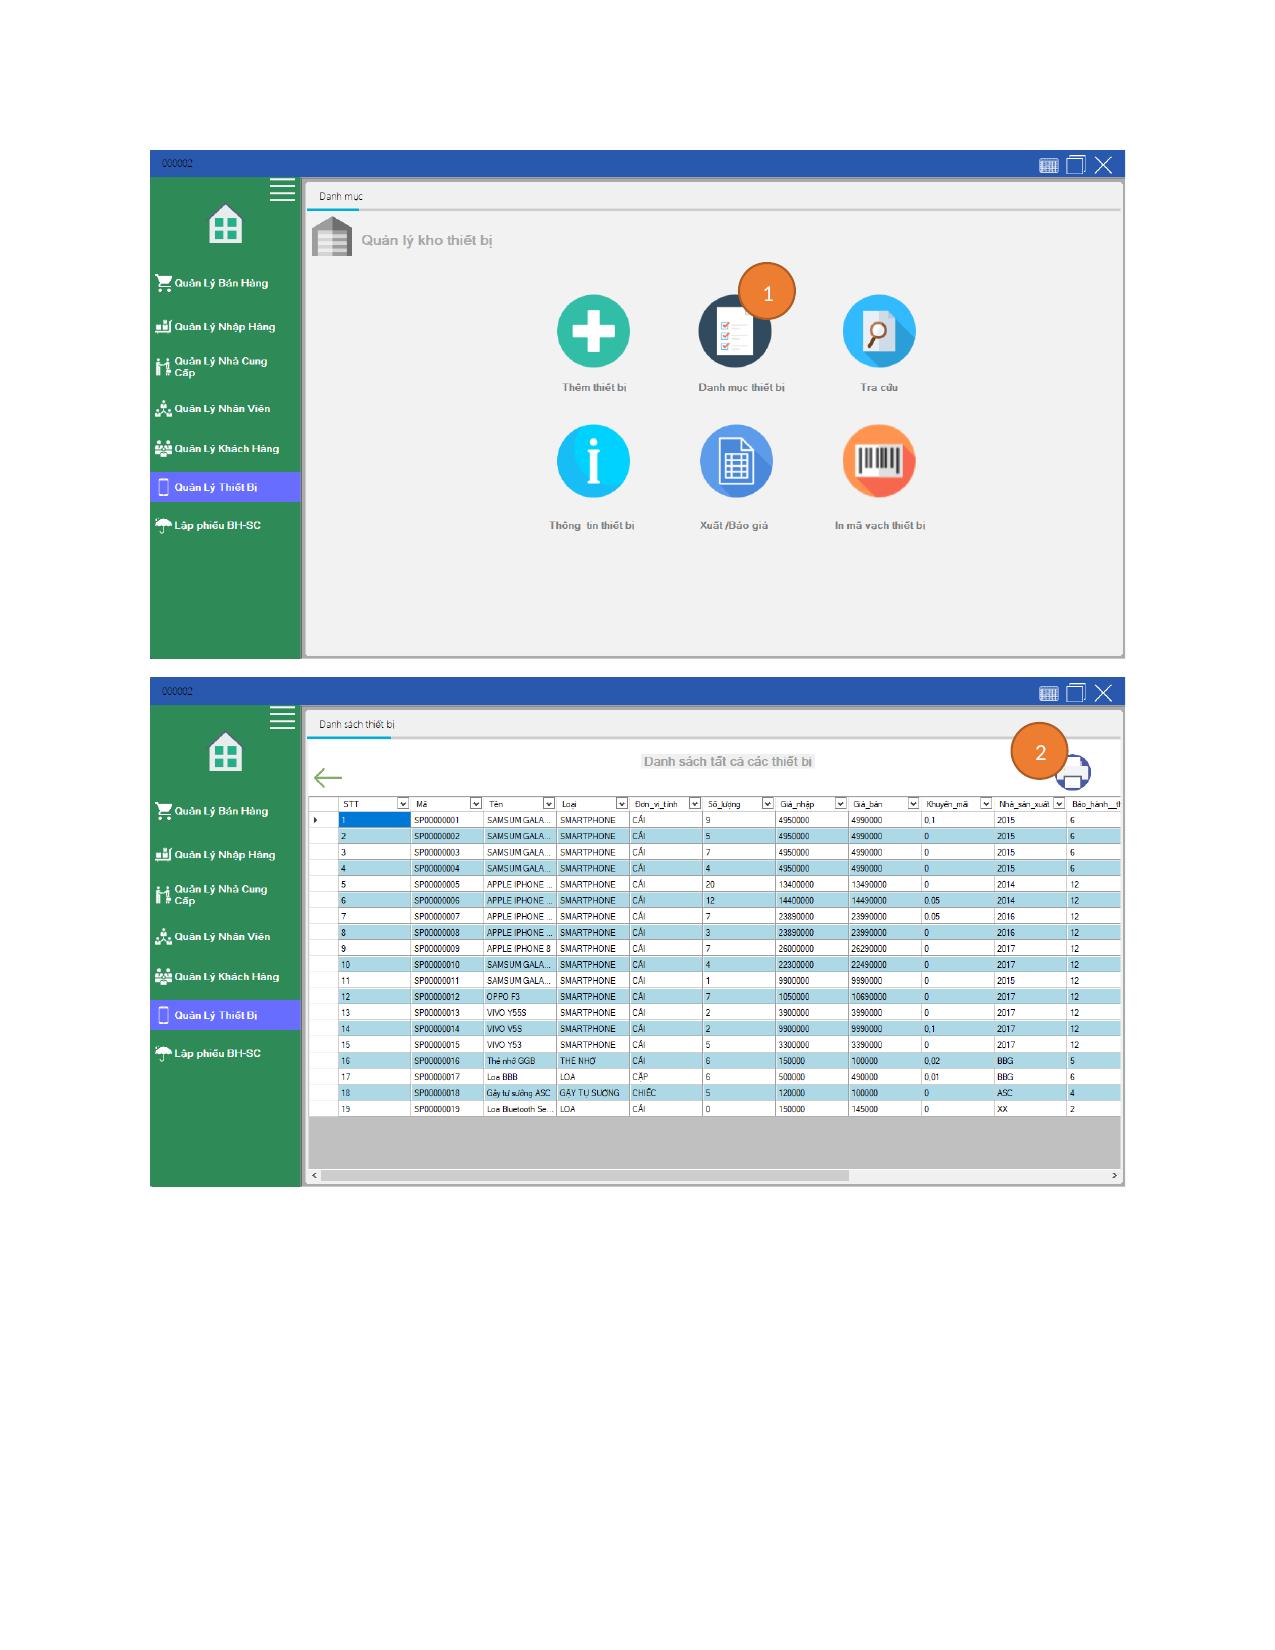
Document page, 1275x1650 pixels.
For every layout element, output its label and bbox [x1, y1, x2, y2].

picture [150, 677, 1125, 1187]
picture [150, 150, 1125, 659]
